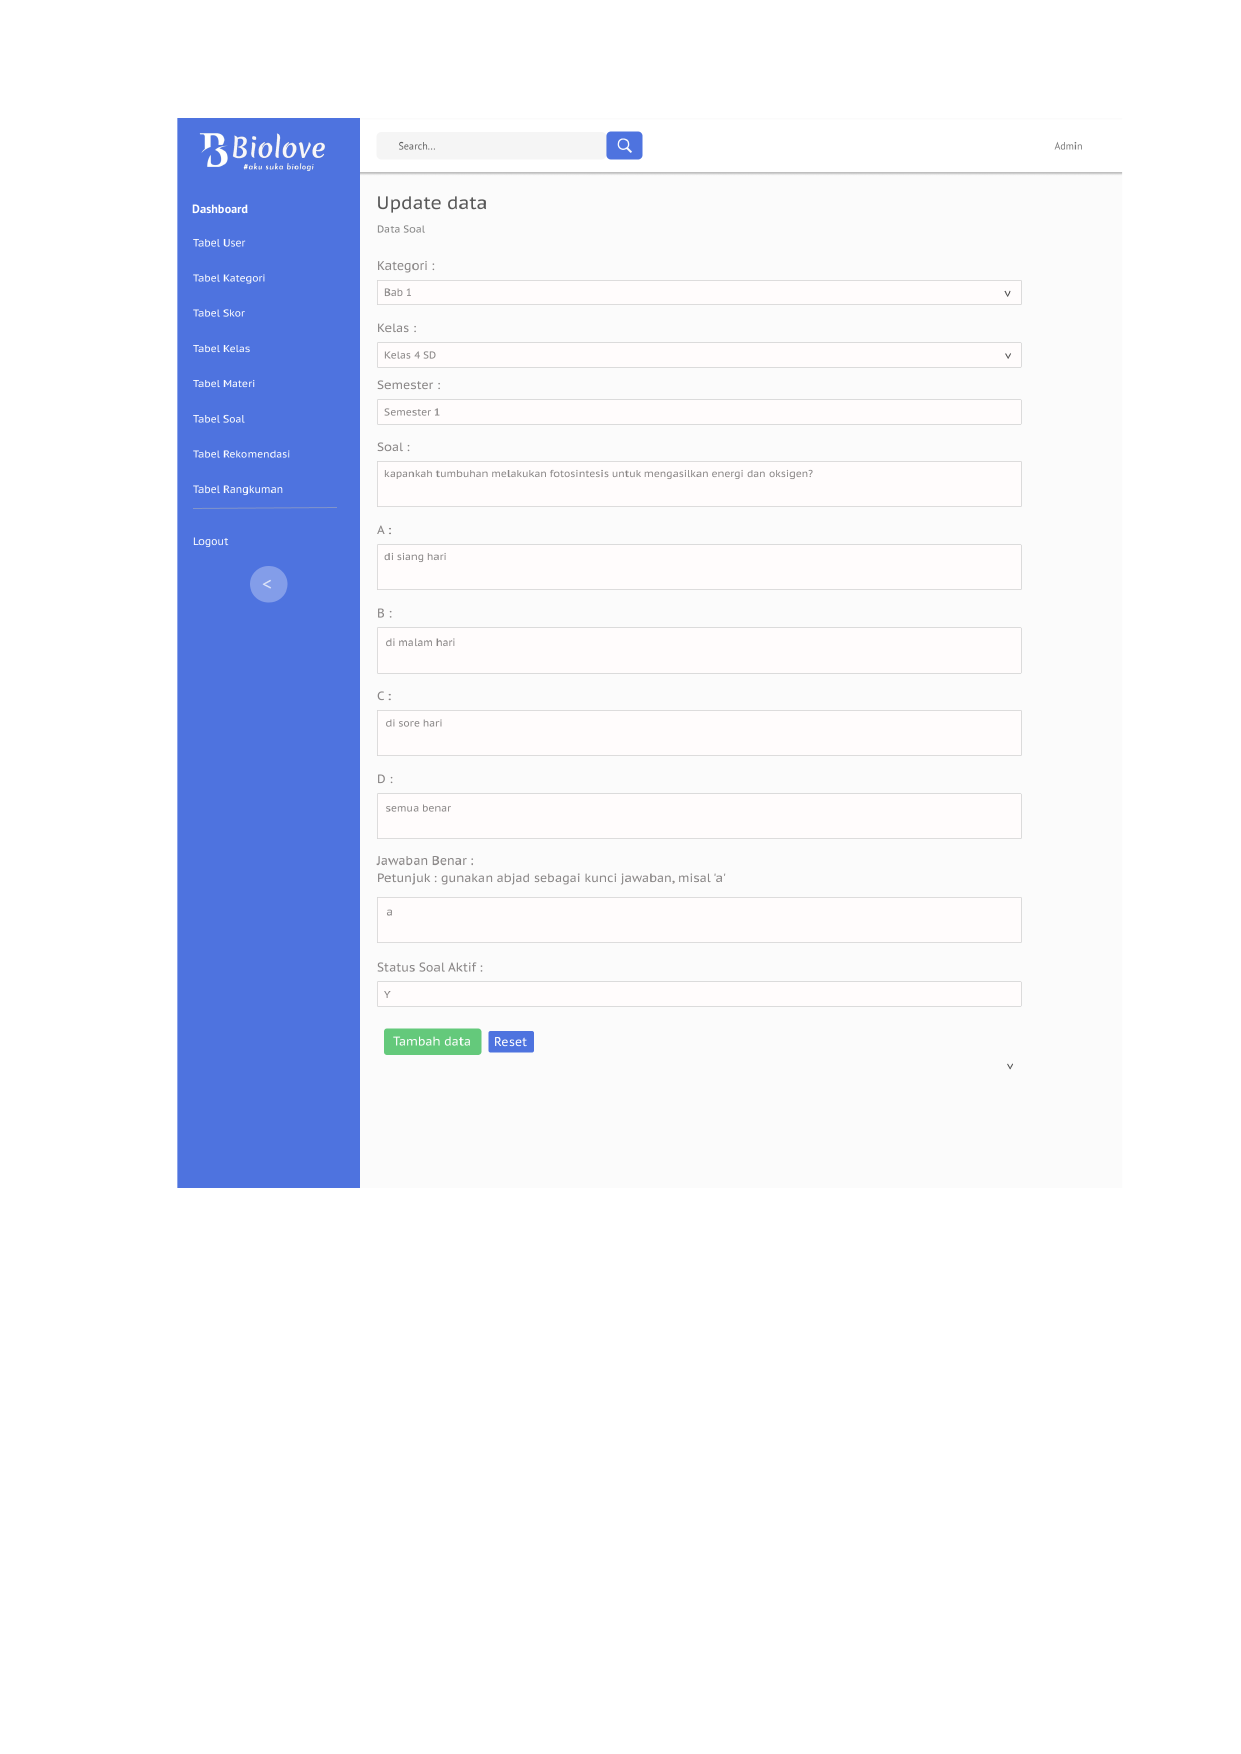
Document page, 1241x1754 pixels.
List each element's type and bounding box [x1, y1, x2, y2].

picture [177, 118, 1123, 1188]
